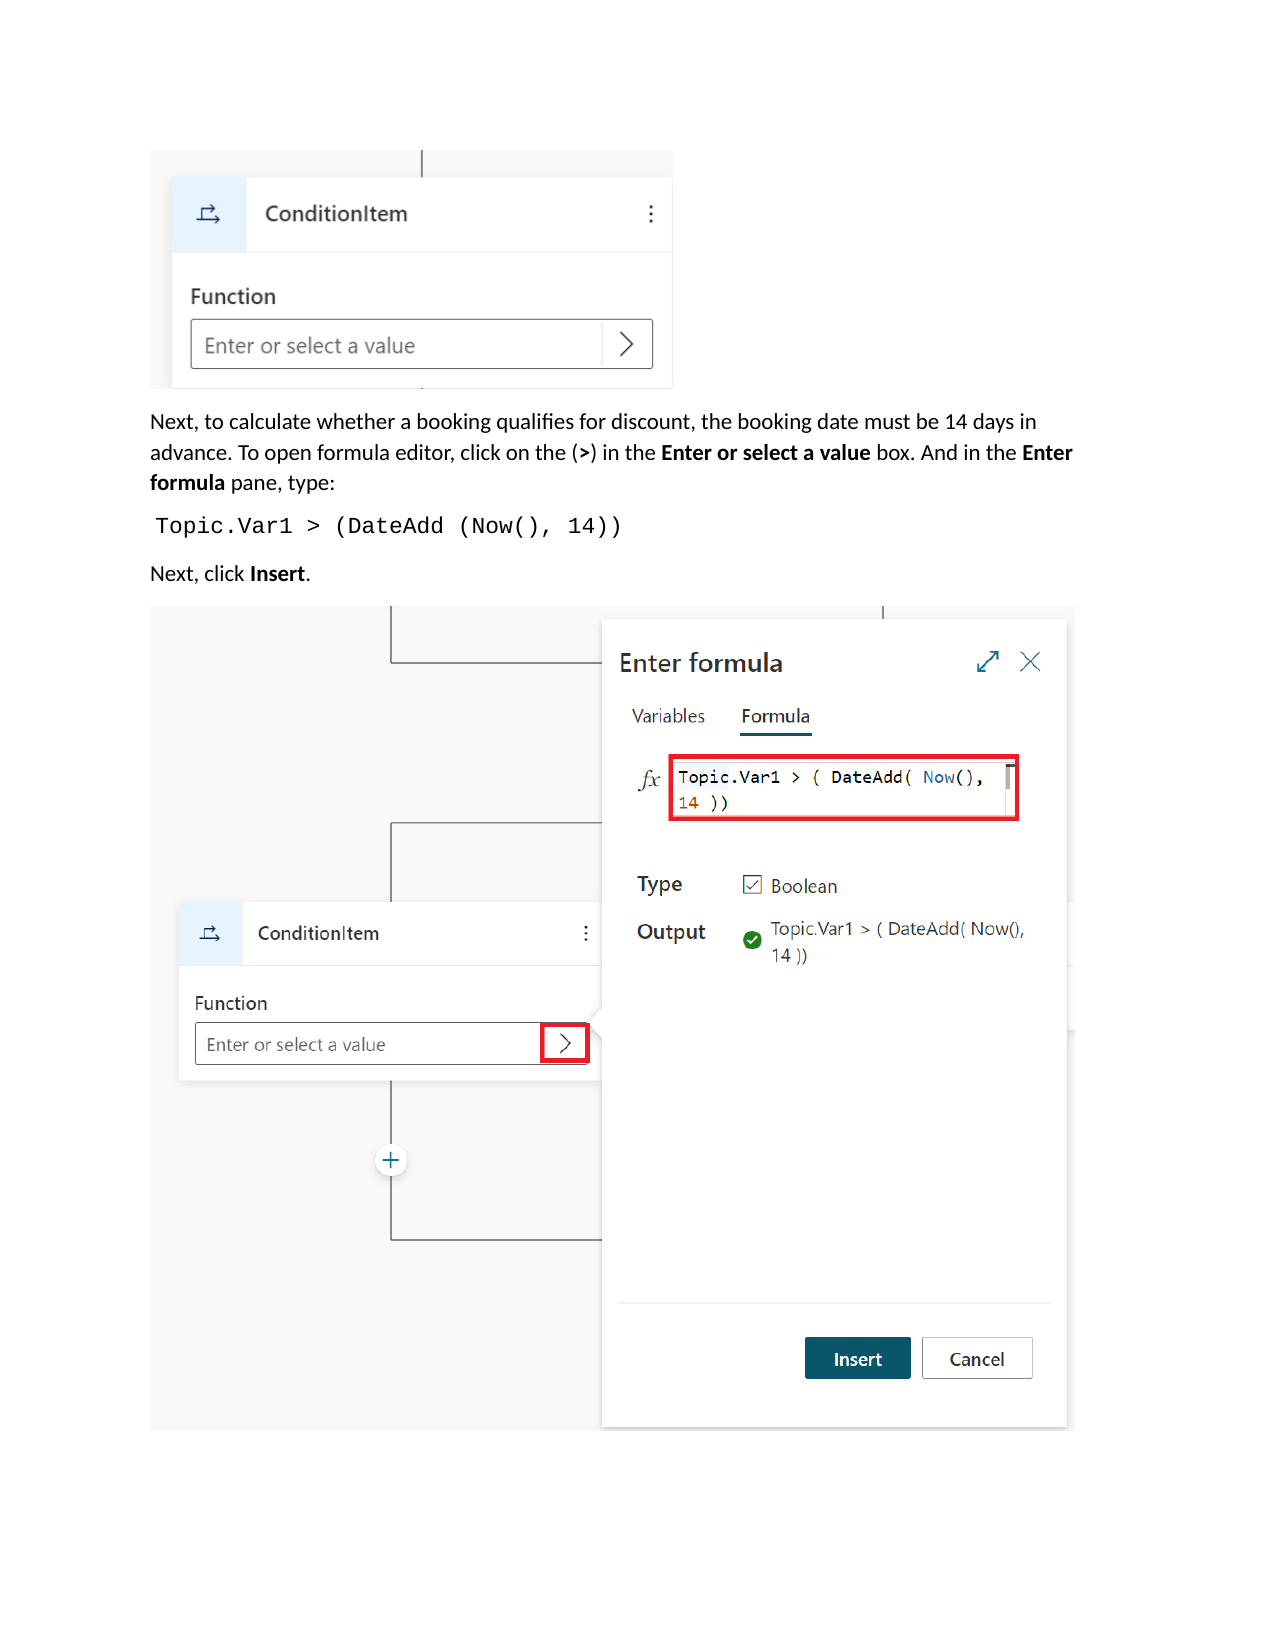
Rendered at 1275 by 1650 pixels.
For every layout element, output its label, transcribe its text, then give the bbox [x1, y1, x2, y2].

picture [150, 150, 673, 389]
text Next, click Insert. [150, 559, 1125, 588]
picture [150, 606, 1125, 1431]
text Next, to calculate whether a booking qualifies for discount, the booking date must be 14 days in advance. To open formula editor, click on the (>) in the Enter or select a value box. And in the Enter formula pane, type: [150, 407, 1125, 496]
text Topic.Var1 > (DateAdd (Now(), 14)) [150, 515, 1125, 541]
